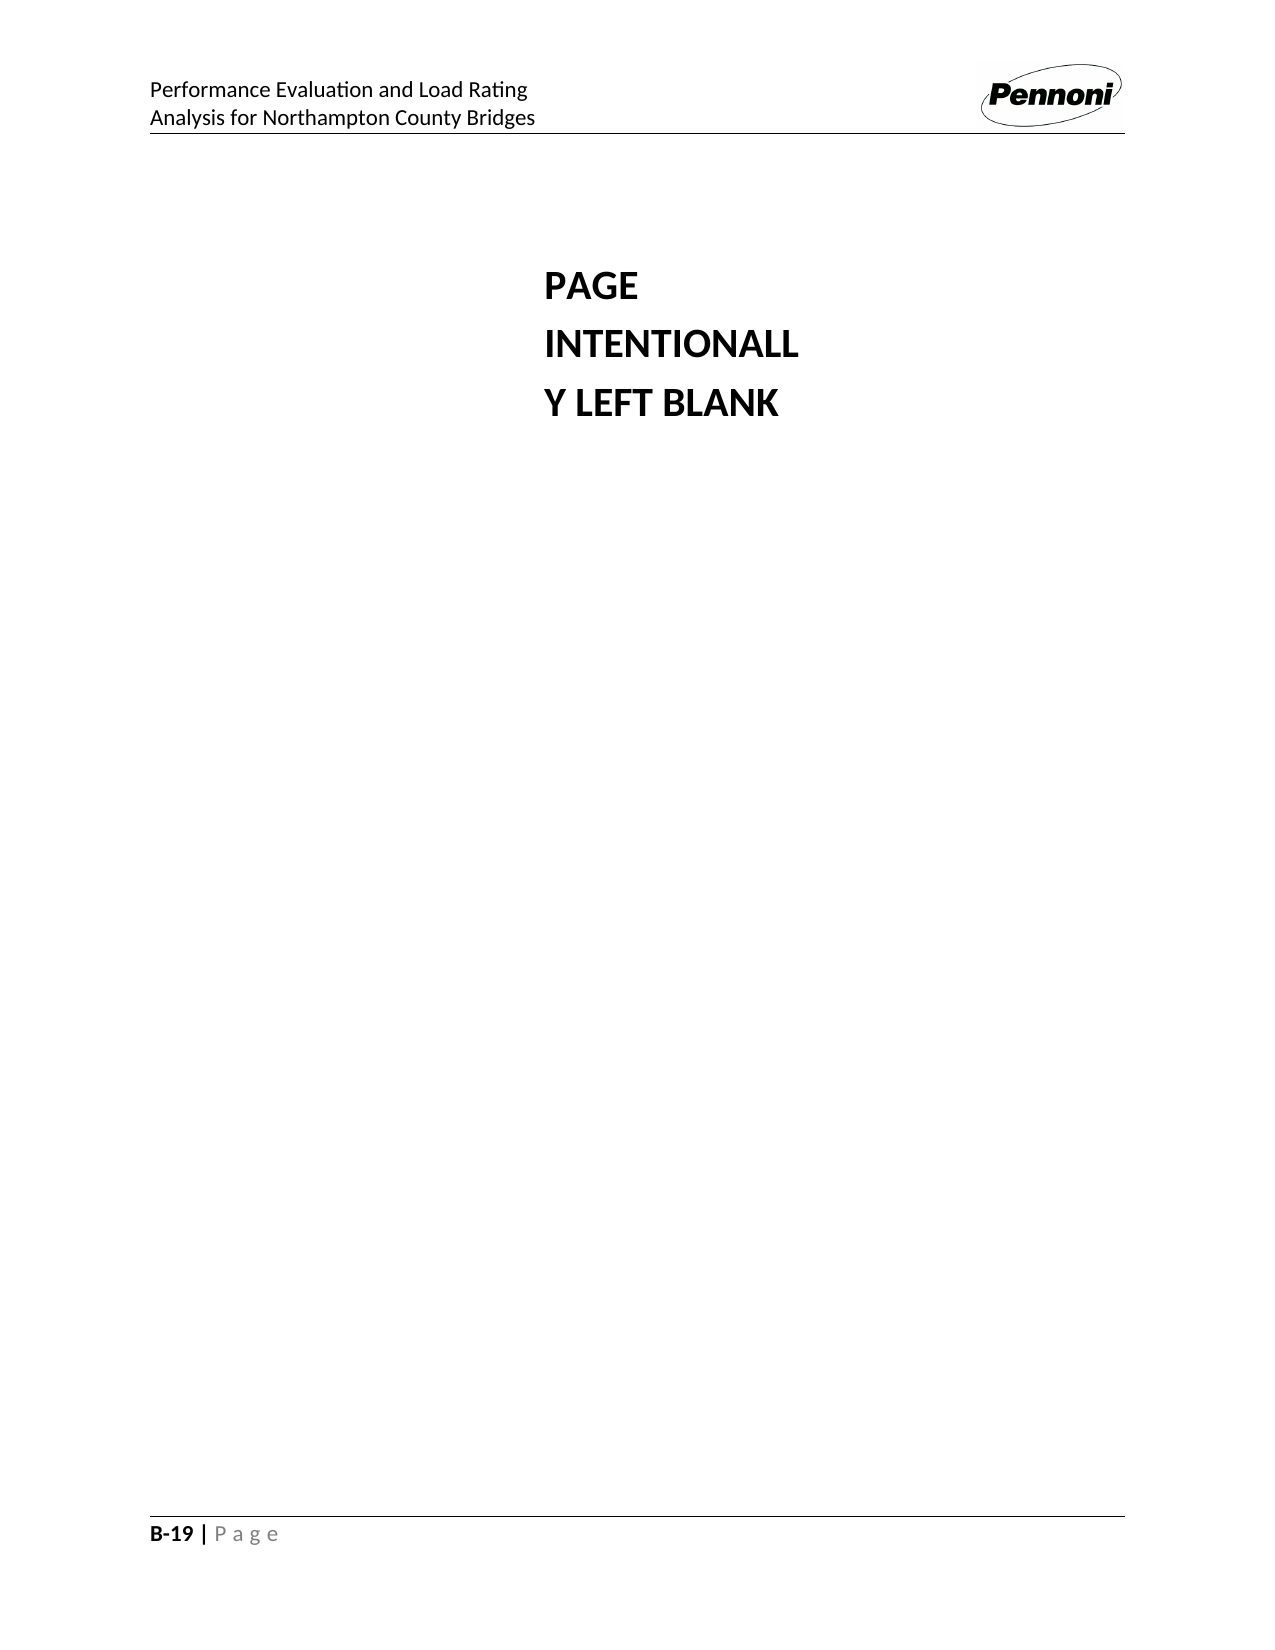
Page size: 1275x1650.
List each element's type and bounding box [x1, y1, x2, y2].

picture [976, 61, 1125, 132]
